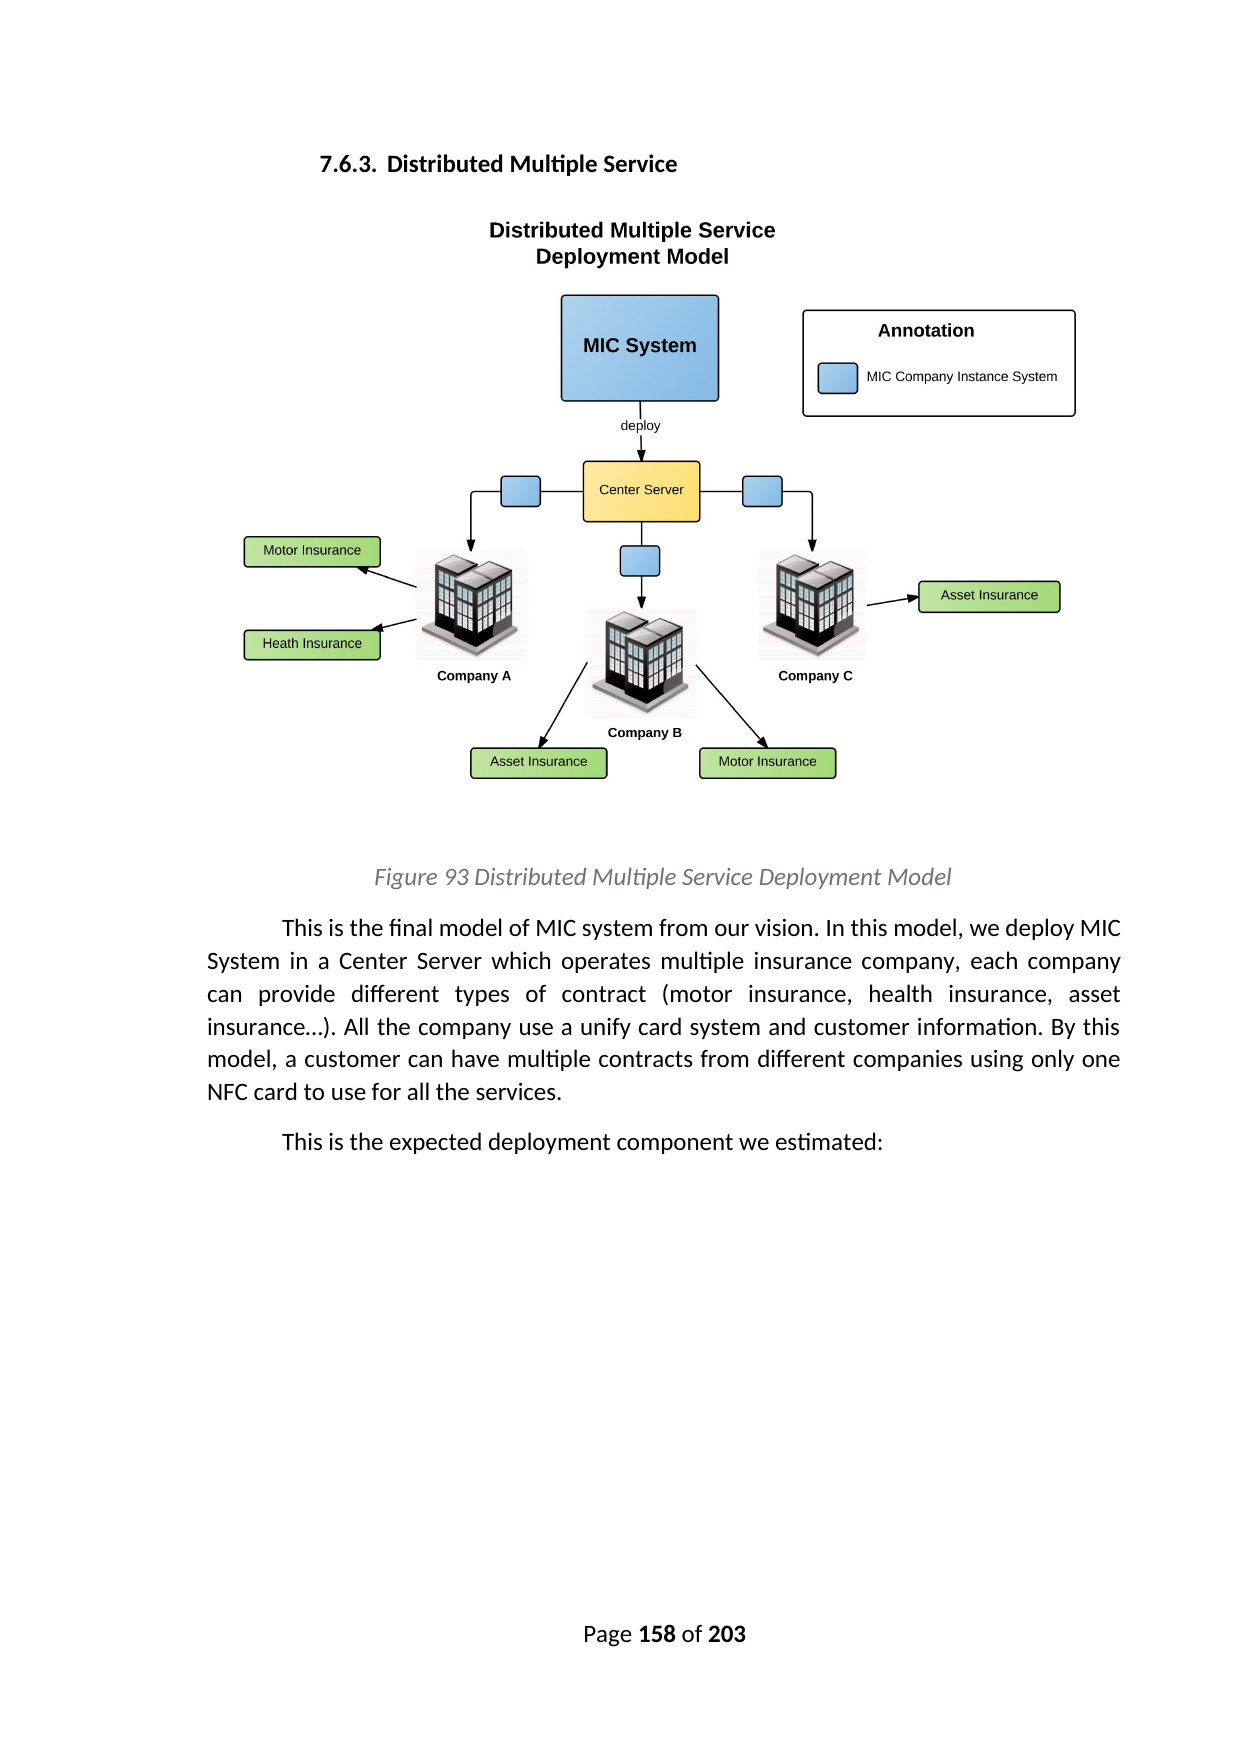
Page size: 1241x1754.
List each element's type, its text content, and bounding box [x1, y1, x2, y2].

subtitle Distributed Multiple Service [319, 148, 1122, 178]
text This is the expected deployment component we estimated: [207, 1126, 1122, 1157]
text This is the final model of MIC system from our vision. In this model, we deploy MIC System in a Center Server which operates multiple insurance company, each company can provide different types of contract (motor insurance, health insurance, asset insurance…). All the company use a unify card system and customer information. By this model, a customer can have multiple contracts from different companies using only one NFC card to use for all the services. [207, 912, 1122, 1107]
picture [206, 180, 1122, 842]
